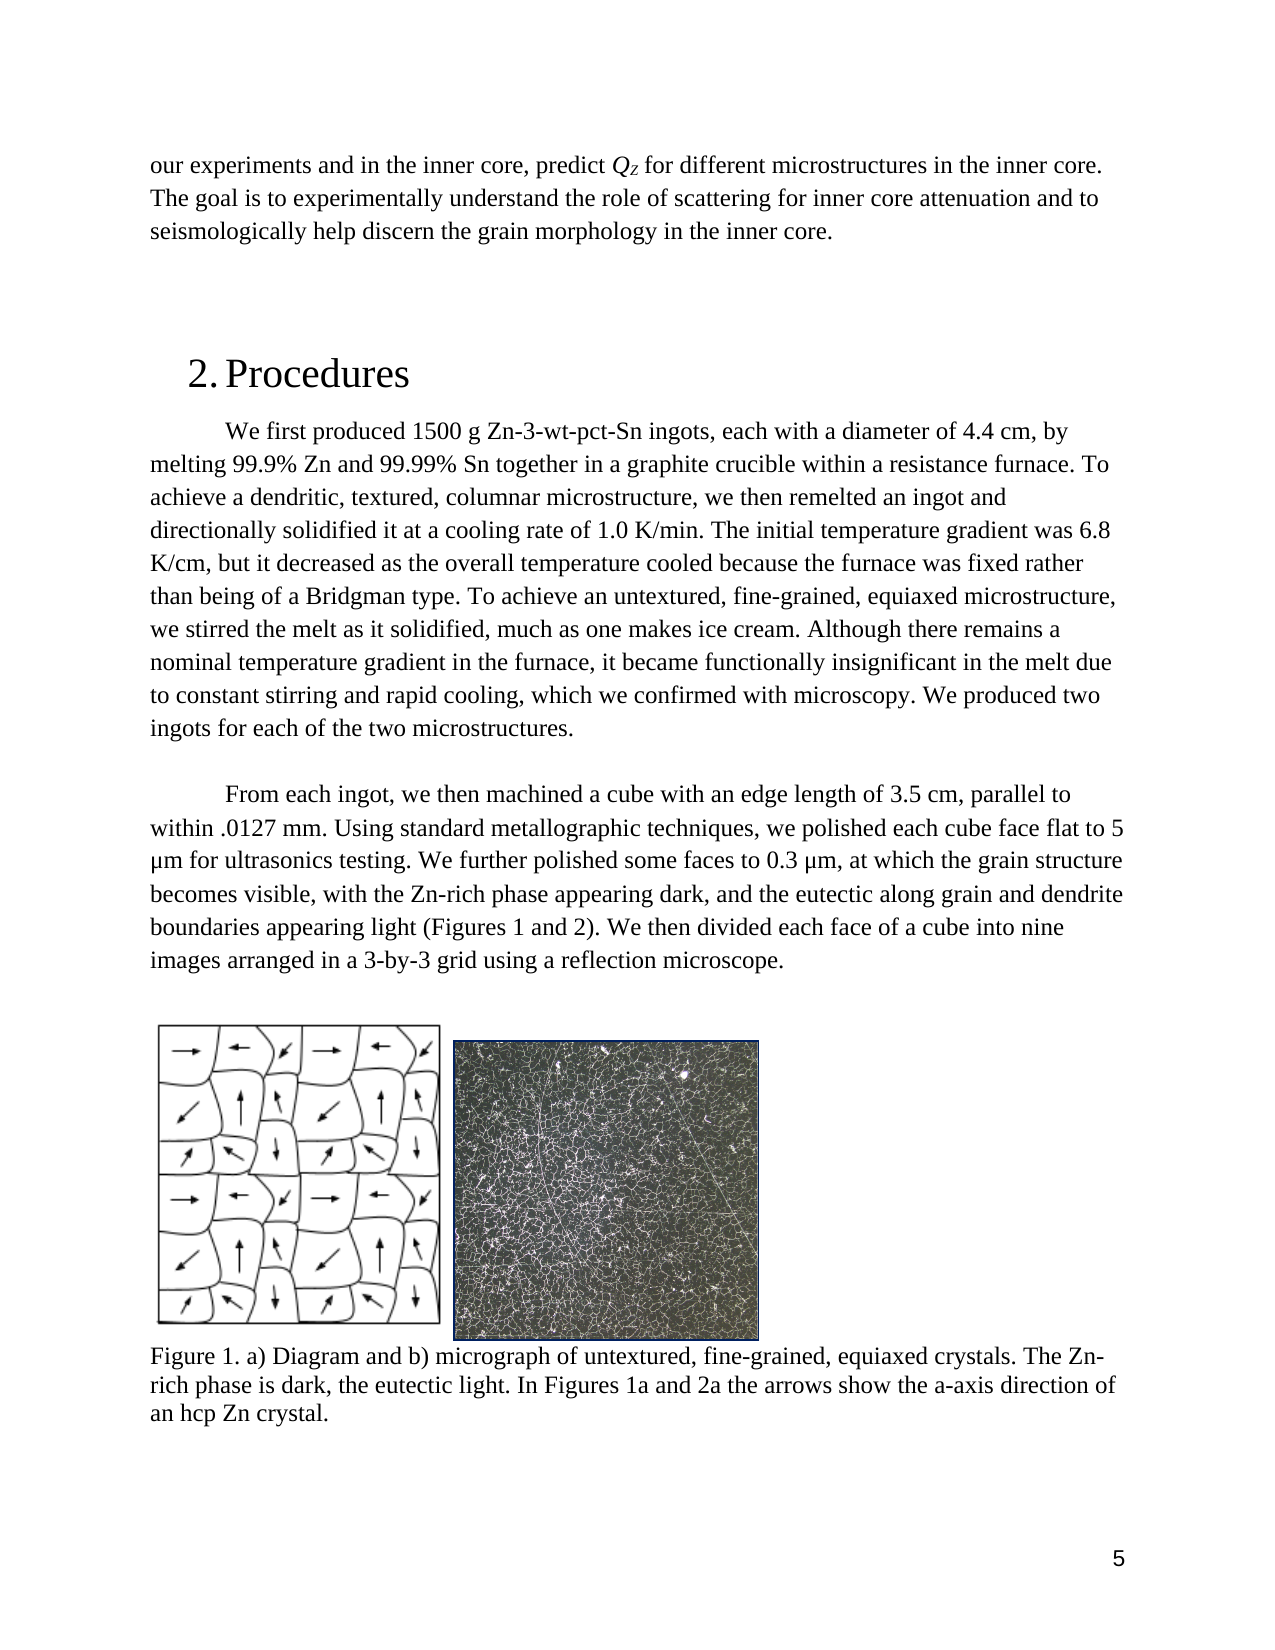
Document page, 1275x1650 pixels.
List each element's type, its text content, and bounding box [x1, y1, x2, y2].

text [150, 150, 1125, 245]
text Figure 1. a) Diagram and b) micrograph of untextured, fine-grained, equiaxed crystals. The Zn-rich phase is dark, the eutectic light. In Figures 1a and 2a the arrows show the a-axis direction of an hcp Zn crystal. [150, 1341, 1125, 1427]
text From each ingot, we then machined a cube with an edge length of 3.5 cm, parallel to within .0127 mm. Using standard metallographic techniques, we polished each cube face flat to 5 μm for ultrasonics testing. We further polished some faces to 0.3 μm, at which the grain structure becomes visible, with the Zn-rich phase appearing dark, and the eutectic along grain and dendrite boundaries appearing light (Figures 1 and 2). We then divided each face of a cube into nine images arranged in a 3-by-3 grid using a reflection microscope. [150, 779, 1125, 973]
subtitle Procedures [187, 349, 1125, 397]
picture [150, 1010, 454, 1341]
text We first produced 1500 g Zn-3-wt-pct-Sn ingots, each with a diameter of 4.4 cm, by melting 99.9% Zn and 99.99% Sn together in a graphite crucible within a resistance furnace. To achieve a dendritic, textured, columnar microstructure, we then remelted an ingot and directionally solidified it at a cooling rate of 1.0 K/min. The initial temperature gradient was 6.8 K/cm, but it decreased as the overall temperature cooled because the furnace was fixed rather than being of a Bridgman type. To achieve an untextured, fine-grained, equiaxed microstructure, we stirred the melt as it solidified, much as one makes ice cream. Although there remains a nominal temperature gradient in the furnace, it became functionally insignificant in the melt due to constant stirring and rapid cooling, which we confirmed with microscopy. We produced two ingots for each of the two microstructures. [150, 416, 1125, 742]
picture [455, 1042, 758, 1339]
